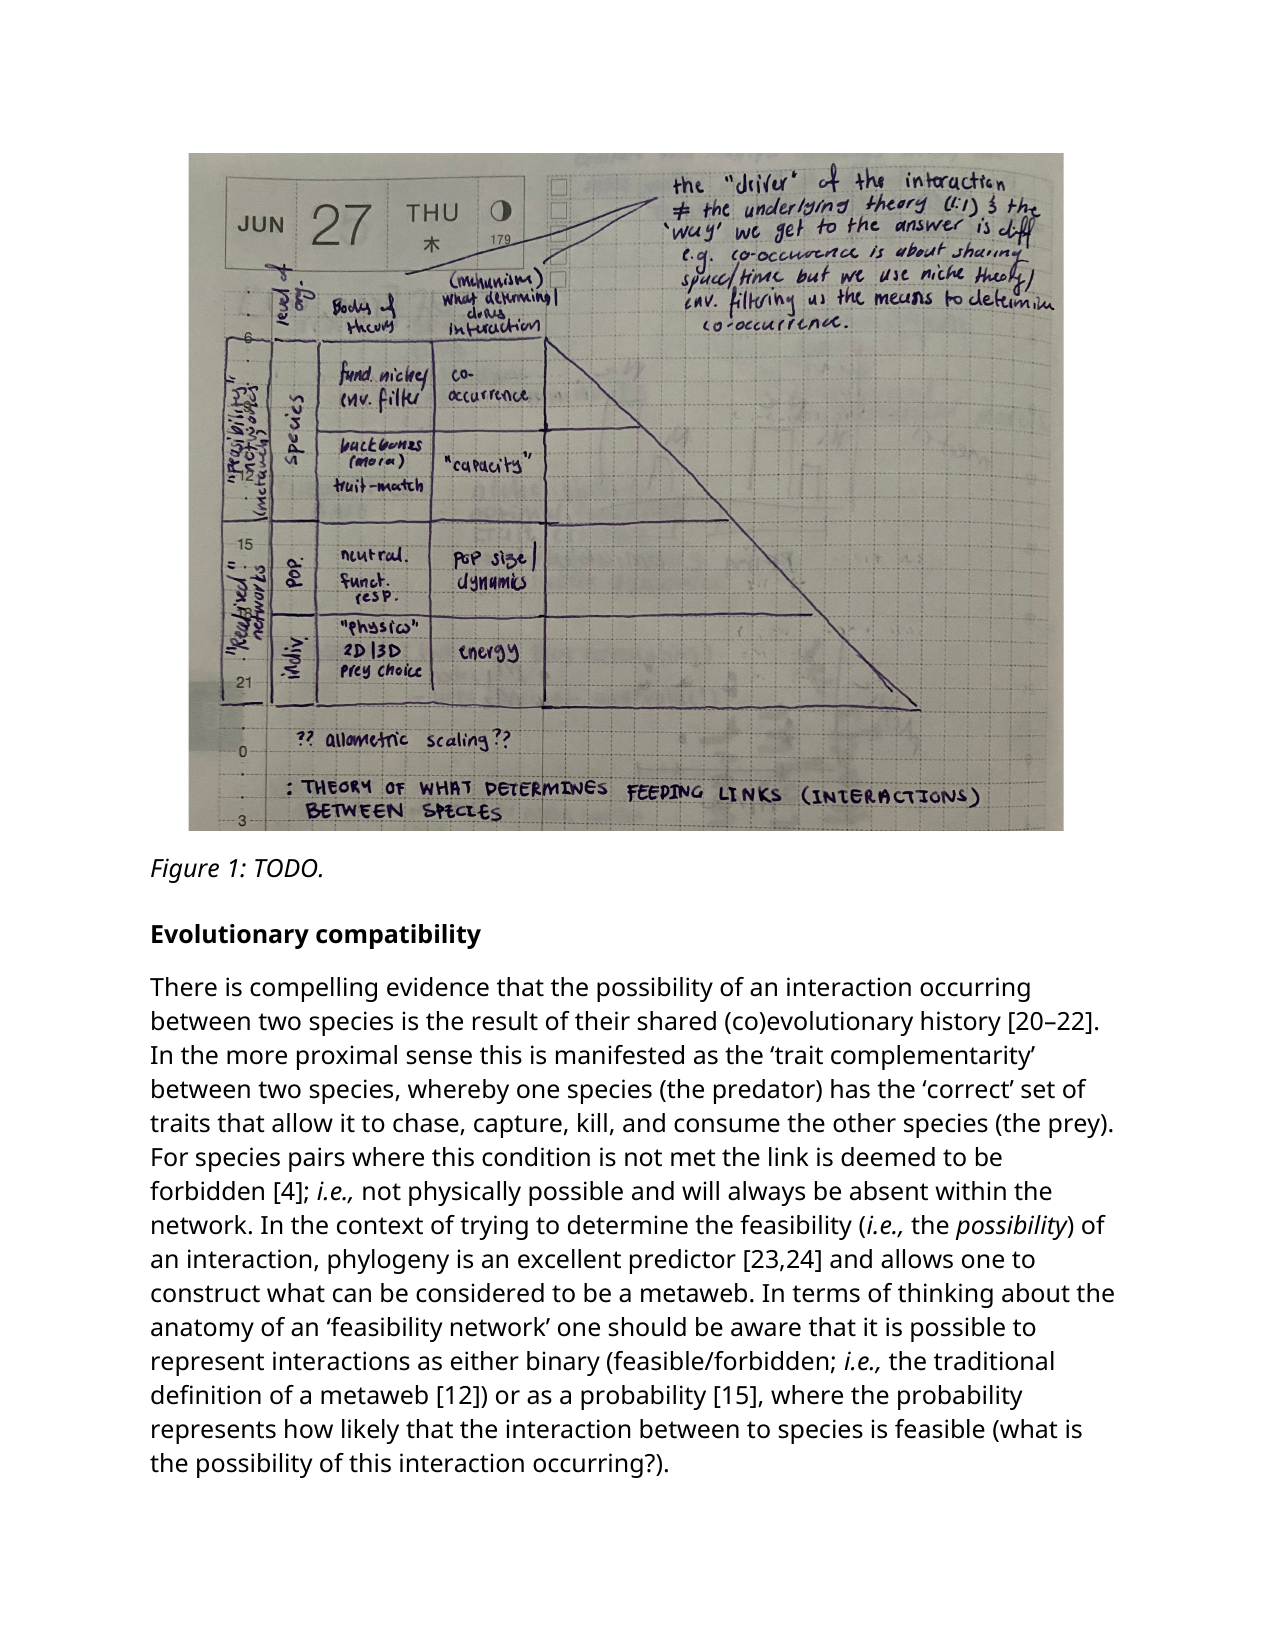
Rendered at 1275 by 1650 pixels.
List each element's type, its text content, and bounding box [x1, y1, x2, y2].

picture [188, 153, 1064, 831]
text Evolutionary compatibility [150, 916, 1125, 951]
text There is compelling evidence that the possibility of an interaction occurring between two species is the result of their shared (co)evolutionary history [20–22]. In the more proximal sense this is manifested as the ‘trait complementarity’ between two species, whereby one species (the predator) has the ‘correct’ set of traits that allow it to chase, capture, kill, and consume the other species (the prey). For species pairs where this condition is not met the link is deemed to be forbidden [4]; i.e., not physically possible and will always be absent within the network. In the context of trying to determine the feasibility (i.e., the possibility) of an interaction, phylogeny is an excellent predictor [23,24] and allows one to construct what can be considered to be a metaweb. In terms of thinking about the anatomy of an ‘feasibility network’ one should be aware that it is possible to represent interactions as either binary (feasible/forbidden; i.e., the traditional definition of a metaweb [12]) or as a probability [15], where the probability represents how likely that the interaction between to species is feasible (what is the possibility of this interaction occurring?). [150, 969, 1125, 1480]
table_header Figure 1: TODO. [139, 150, 1114, 898]
